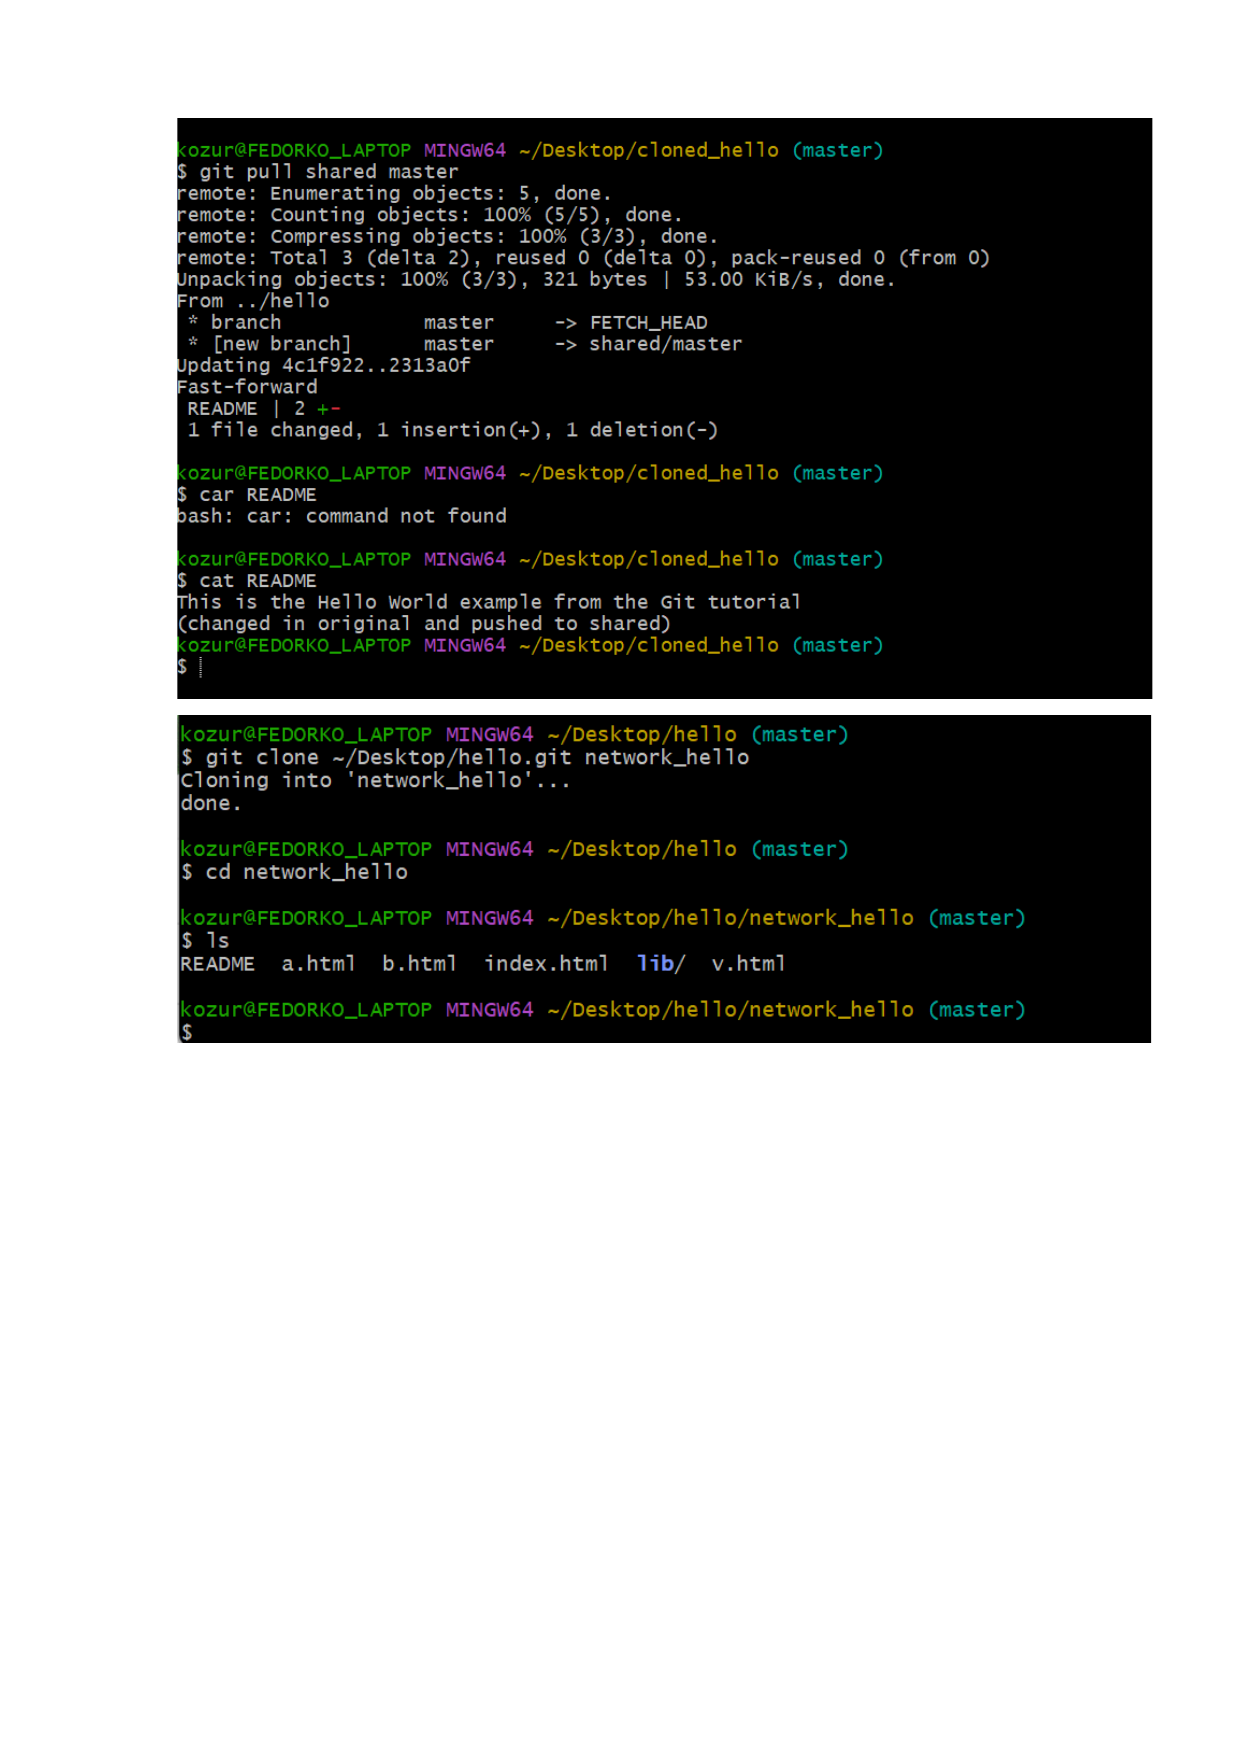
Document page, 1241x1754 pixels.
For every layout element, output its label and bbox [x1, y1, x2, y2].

picture [177, 715, 1152, 1043]
picture [177, 118, 1153, 699]
